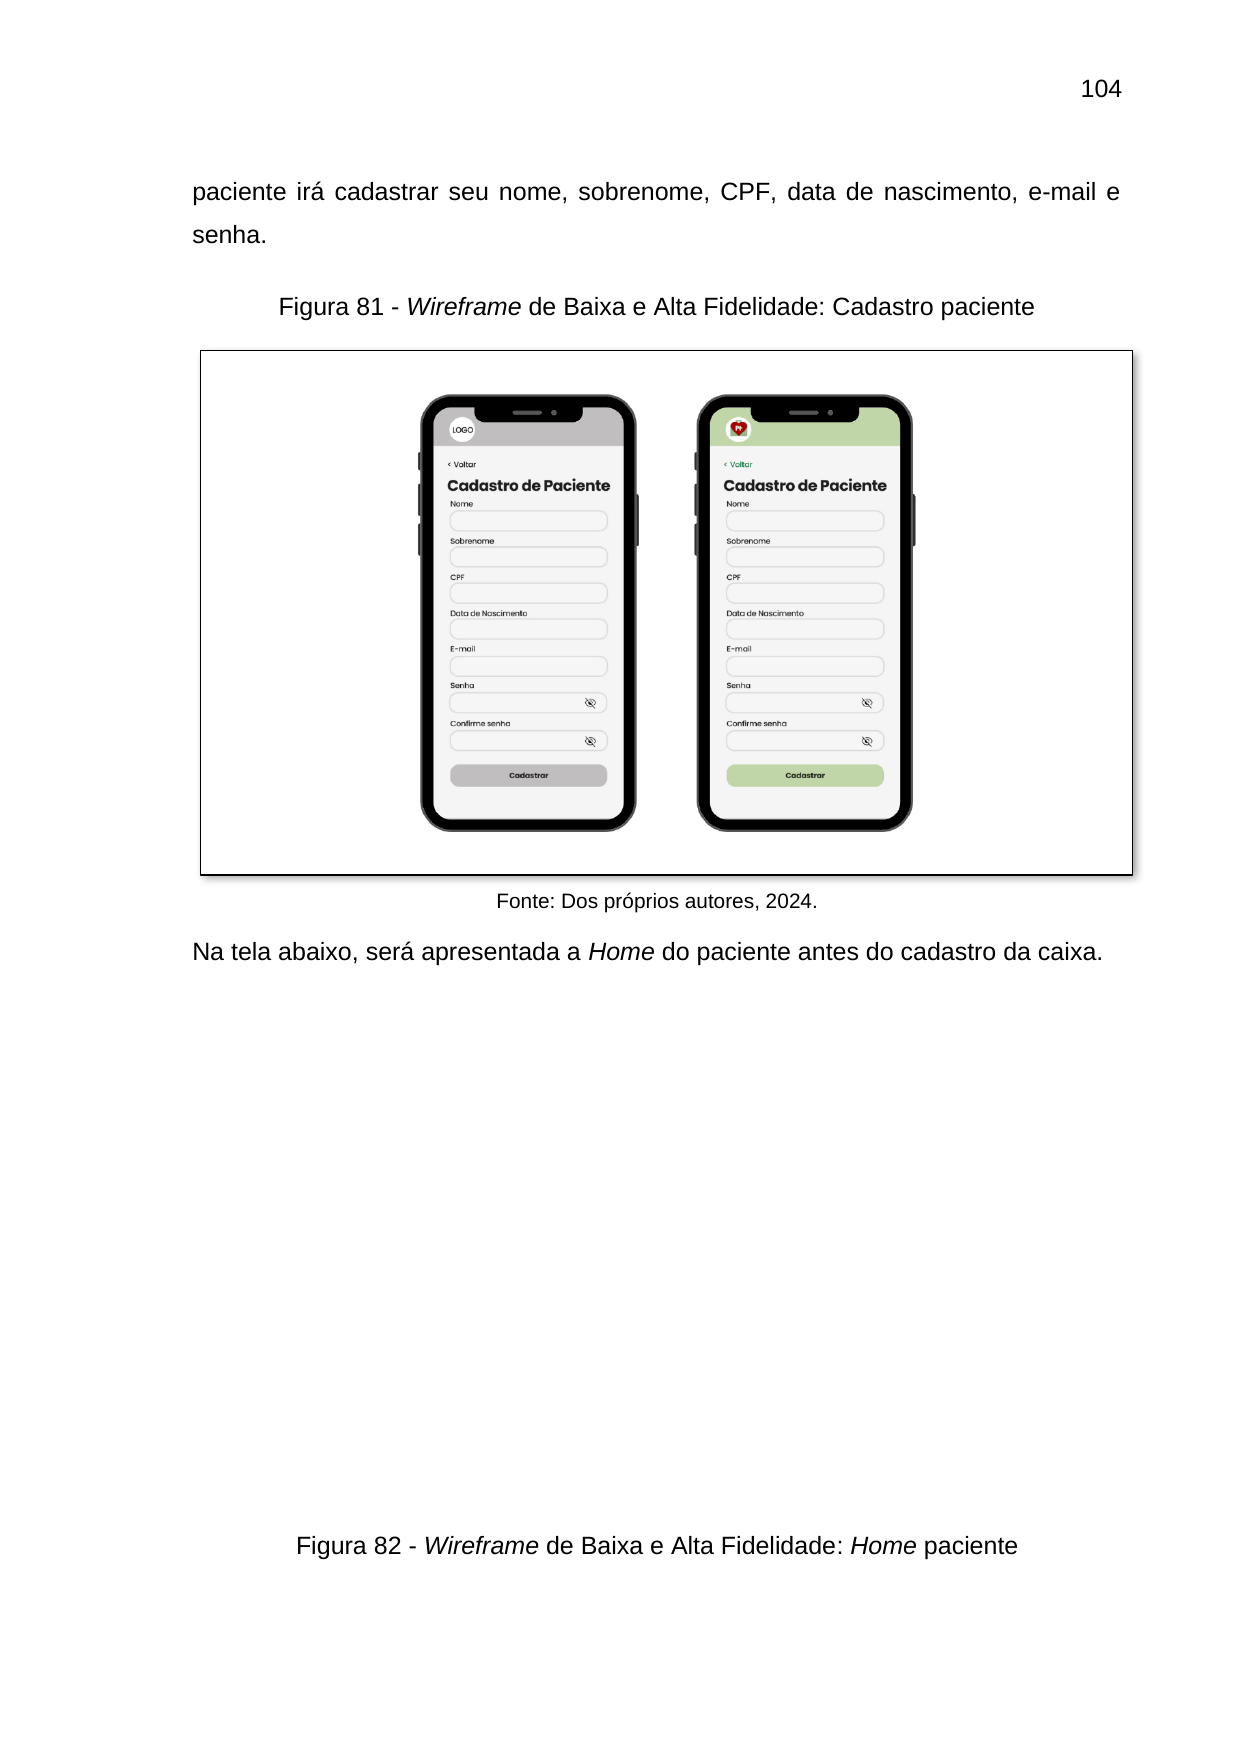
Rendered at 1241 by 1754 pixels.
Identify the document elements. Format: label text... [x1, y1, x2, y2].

picture [201, 351, 1132, 874]
text Na tela abaixo, será apresentada a Home do paciente antes do cadastro da caixa. [192, 937, 1122, 965]
text Figura 81 - Wireframe de Baixa e Alta Fidelidade: Cadastro paciente [192, 292, 1122, 321]
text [192, 177, 1122, 249]
text Figura 82 - Wireframe de Baixa e Alta Fidelidade: Home paciente [192, 1531, 1122, 1559]
